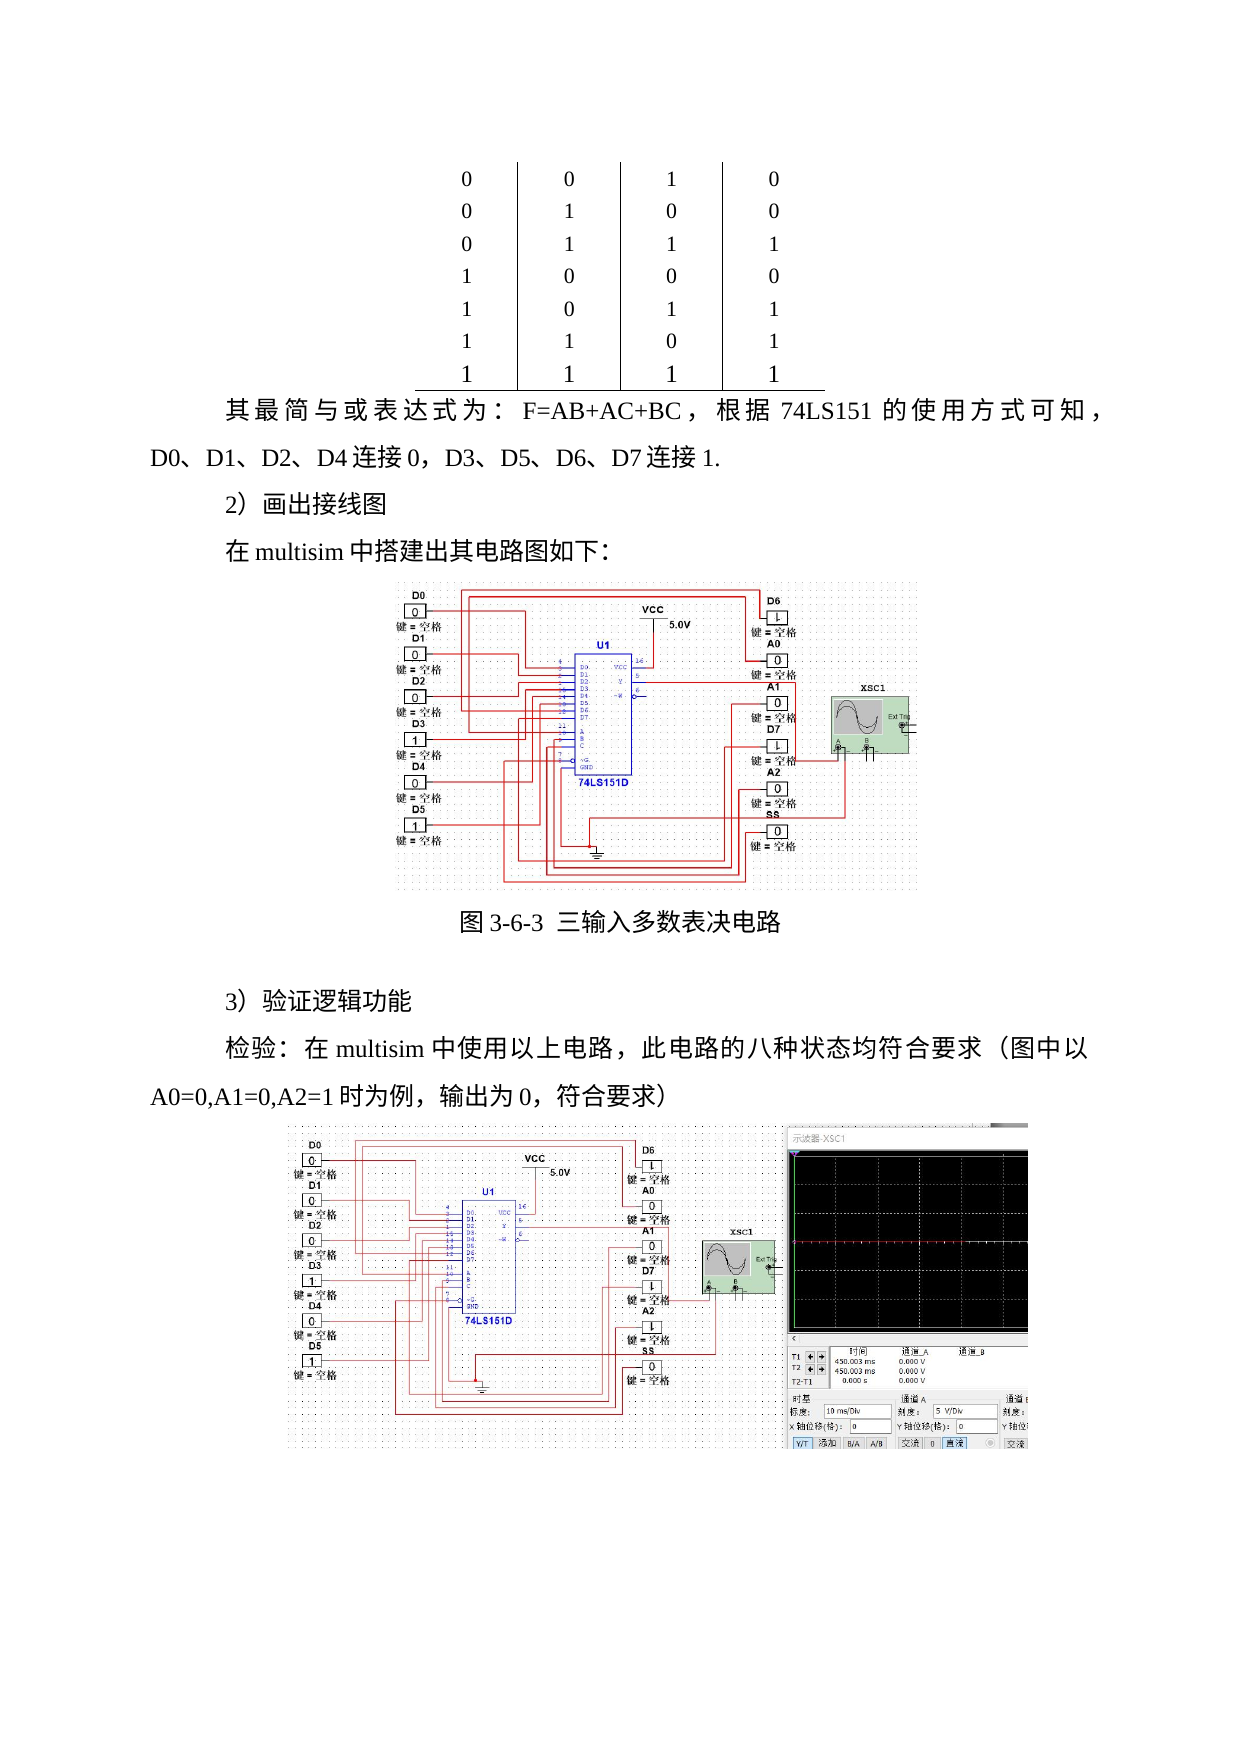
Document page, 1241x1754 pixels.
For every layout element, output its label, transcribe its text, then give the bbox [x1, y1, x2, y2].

table_cell 0 [621, 195, 722, 227]
text 在multisim中搭建出其电路图如下： [150, 532, 1090, 568]
table_cell 1 [723, 292, 825, 324]
table_cell 0 [621, 260, 722, 292]
text 图3-6-3 三输入多数表决电路 [150, 902, 1090, 938]
table_cell 1 [518, 357, 620, 389]
table_cell 1 [415, 292, 517, 324]
table_cell 1 [518, 227, 620, 259]
table_cell 0 [621, 325, 722, 357]
table_cell 0 [415, 162, 517, 194]
table_cell 1 [518, 325, 620, 357]
table_cell 1 [415, 357, 517, 389]
text 其最简与或表达式为：F=AB+AC+BC，根据74LS151的使用方式可知，D0、D1、D2、D4连接0，D3、D5、D6、D7连接1. [150, 391, 1090, 474]
table_cell 0 [723, 195, 825, 227]
table_cell 1 [415, 325, 517, 357]
table_cell 1 [723, 227, 825, 259]
table_cell 1 [621, 162, 722, 194]
text 3）验证逻辑功能 [150, 982, 1090, 1018]
table_cell 0 [723, 260, 825, 292]
picture [287, 1123, 1028, 1449]
table_cell 0 [518, 260, 620, 292]
text 2）画出接线图 [150, 485, 1090, 521]
table_cell 0 [723, 162, 825, 194]
table_cell 1 [415, 260, 517, 292]
table_cell 0 [518, 162, 620, 194]
table_cell 1 [621, 292, 722, 324]
table_cell 1 [621, 227, 722, 259]
table_cell 1 [621, 357, 722, 389]
table_cell 1 [518, 195, 620, 227]
table_cell 0 [415, 227, 517, 259]
table_cell 1 [723, 325, 825, 357]
picture [395, 578, 921, 895]
text 检验：在multisim中使用以上电路，此电路的八种状态均符合要求（图中以A0=0,A1=0,A2=1时为例，输出为0，符合要求） [150, 1029, 1090, 1112]
table_cell 0 [415, 195, 517, 227]
table_cell 1 [723, 357, 825, 389]
table_cell 0 [518, 292, 620, 324]
